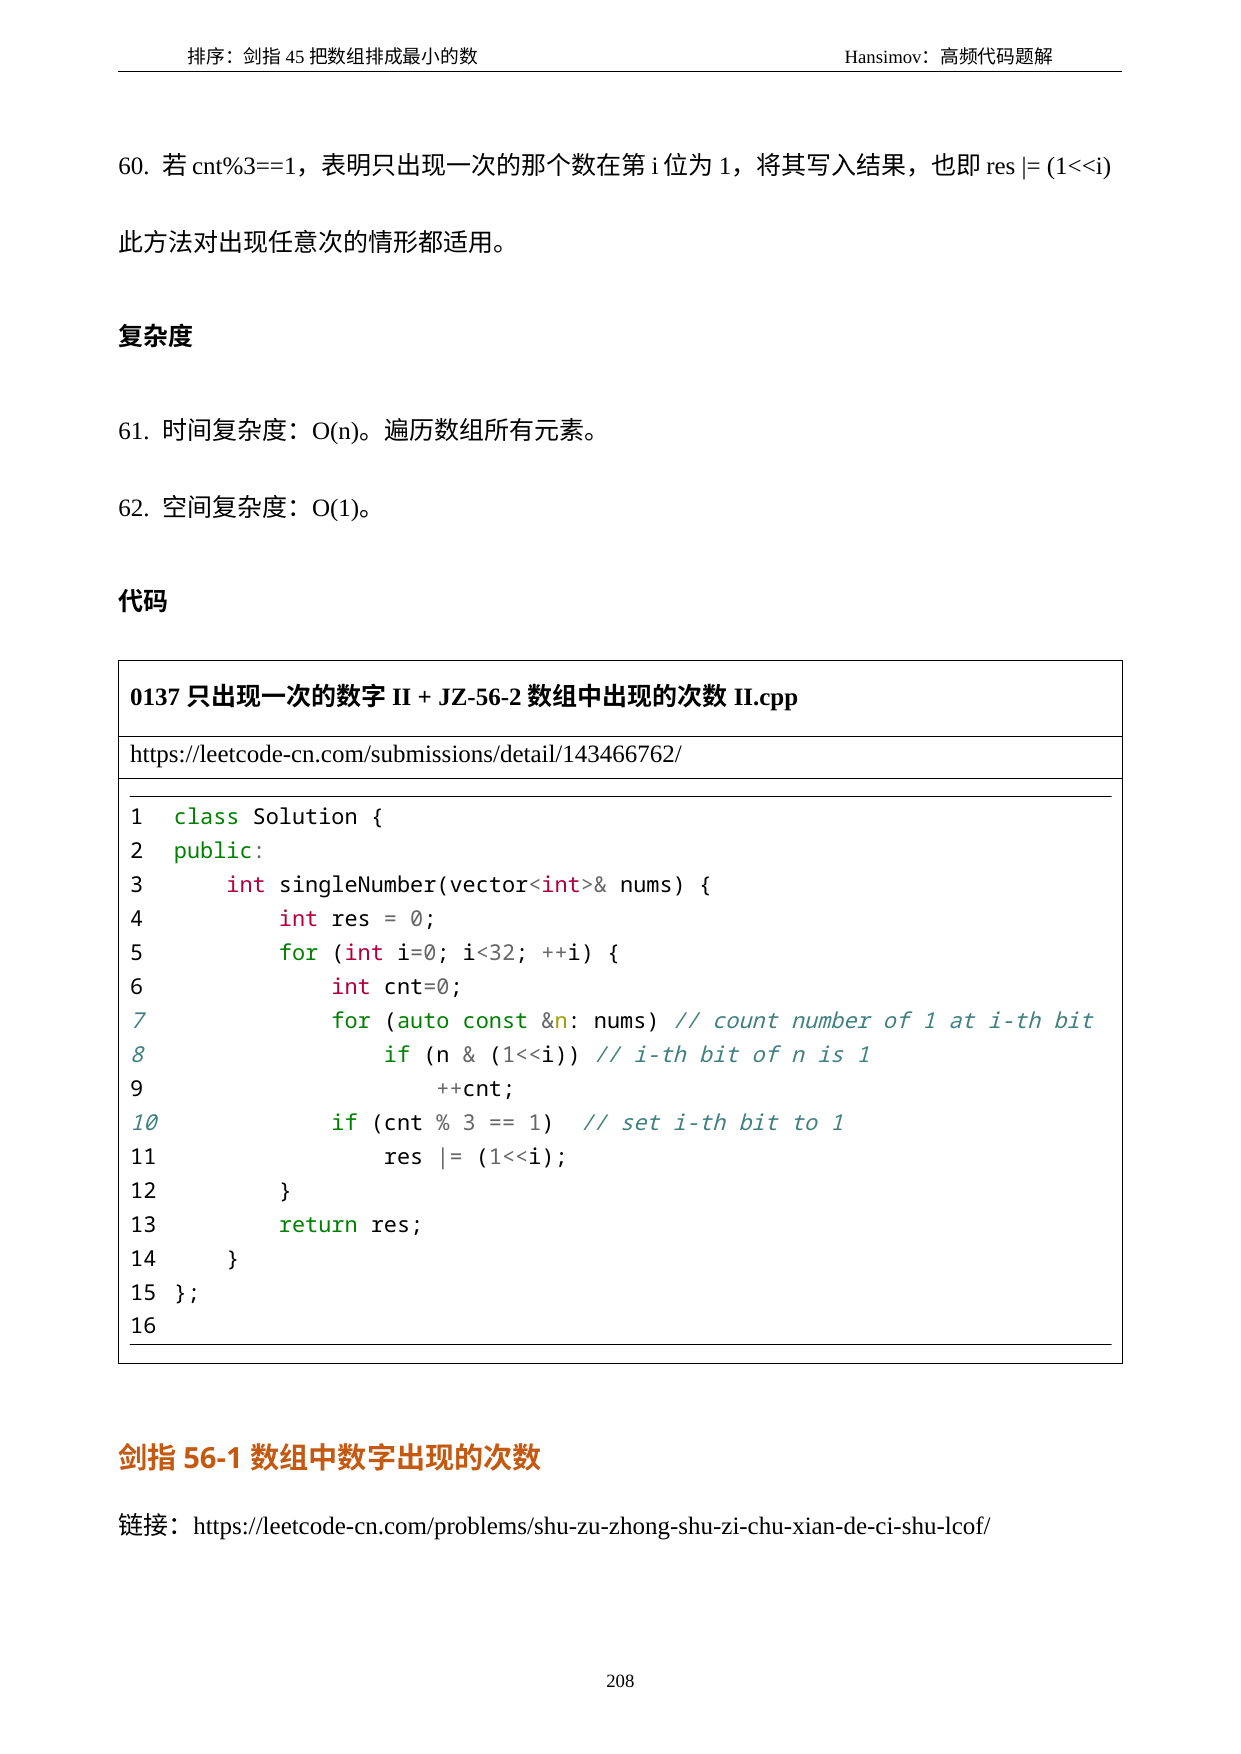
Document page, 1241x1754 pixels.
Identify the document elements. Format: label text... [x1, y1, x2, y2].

text 此方法对出现任意次的情形都适用。 [118, 207, 1122, 275]
subtitle 代码 [118, 566, 1097, 634]
subtitle 复杂度 [118, 301, 1097, 369]
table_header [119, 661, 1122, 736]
list 时间复杂度：O(n)。遍历数组所有元素。 [118, 395, 1122, 463]
list 若cnt%3==1，表明只出现一次的那个数在第i位为1，将其写入结果，也即res |= (1<<i) [118, 130, 1122, 198]
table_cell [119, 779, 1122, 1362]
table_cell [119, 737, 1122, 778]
text 链接：https://leetcode-cn.com/problems/shu-zu-zhong-shu-zi-chu-xian-de-ci-shu-lcof/ [118, 1489, 1122, 1557]
subtitle 剑指 56-1 数组中数字出现的次数 [118, 1422, 1097, 1489]
list 空间复杂度：O(1)。 [118, 472, 1122, 540]
